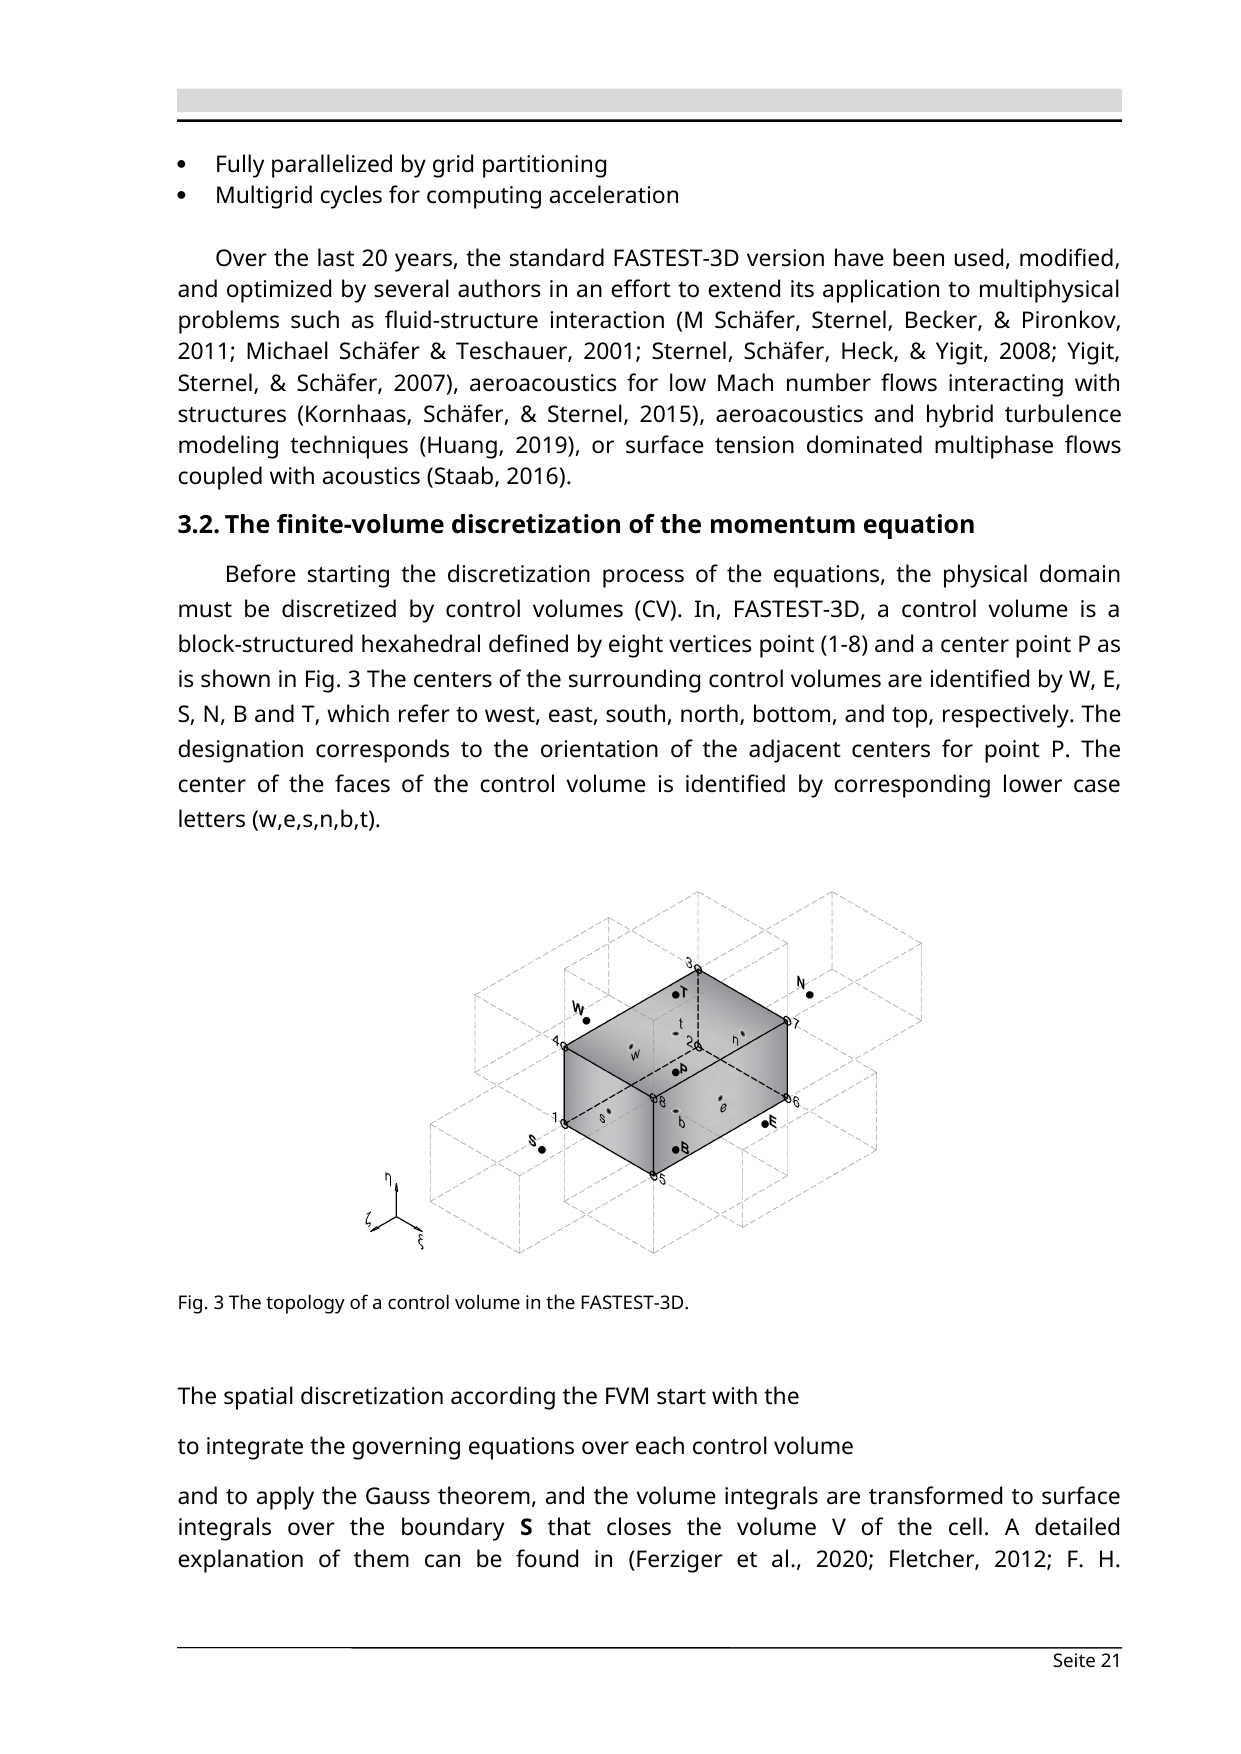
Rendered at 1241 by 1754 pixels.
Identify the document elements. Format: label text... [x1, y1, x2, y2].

text to integrate the governing equations over each control volume [177, 1430, 1122, 1461]
list Fully parallelized by grid partitioning [177, 148, 1122, 179]
text The spatial discretization according the FVM start with the [177, 1380, 1122, 1411]
list Multigrid cycles for computing acceleration [177, 179, 1122, 210]
text Fig. 3 The topology of a control volume in the FASTEST-3D. [177, 1289, 1122, 1314]
text Over the last 20 years, the standard FASTEST-3D version have been used, modified, and optimized by several authors in an effort to extend its application to multiphysical problems such as fluid-structure interaction (M Schäfer, Sternel, Becker, & Pironkov, 2011; Michael Schäfer & Teschauer, 2001; Sternel, Schäfer, Heck, & Yigit, 2008; Yigit, Sternel, & Schäfer, 2007), aeroacoustics for low Mach number flows interacting with structures (Kornhaas, Schäfer, & Sternel, 2015), aeroacoustics and hybrid turbulence modeling techniques (Huang, 2019), or surface tension dominated multiphase flows coupled with acoustics (Staab, 2016). [177, 241, 1122, 491]
subtitle The finite-volume discretization of the momentum equation [177, 510, 1122, 539]
text Before starting the discretization process of the equations, the physical domain must be discretized by control volumes (CV). In, FASTEST-3D, a control volume is a block-structured hexahedral defined by eight vertices point (1-8) and a center point P as is shown in Fig. 3 The centers of the surrounding control volumes are identified by W, E, S, N, B and T, which refer to west, east, south, north, bottom, and top, respectively. The designation corresponds to the orientation of the adjacent centers for point P. The center of the faces of the control volume is identified by corresponding lower case letters (w,e,s,n,b,t). [177, 558, 1122, 834]
picture [335, 856, 964, 1271]
